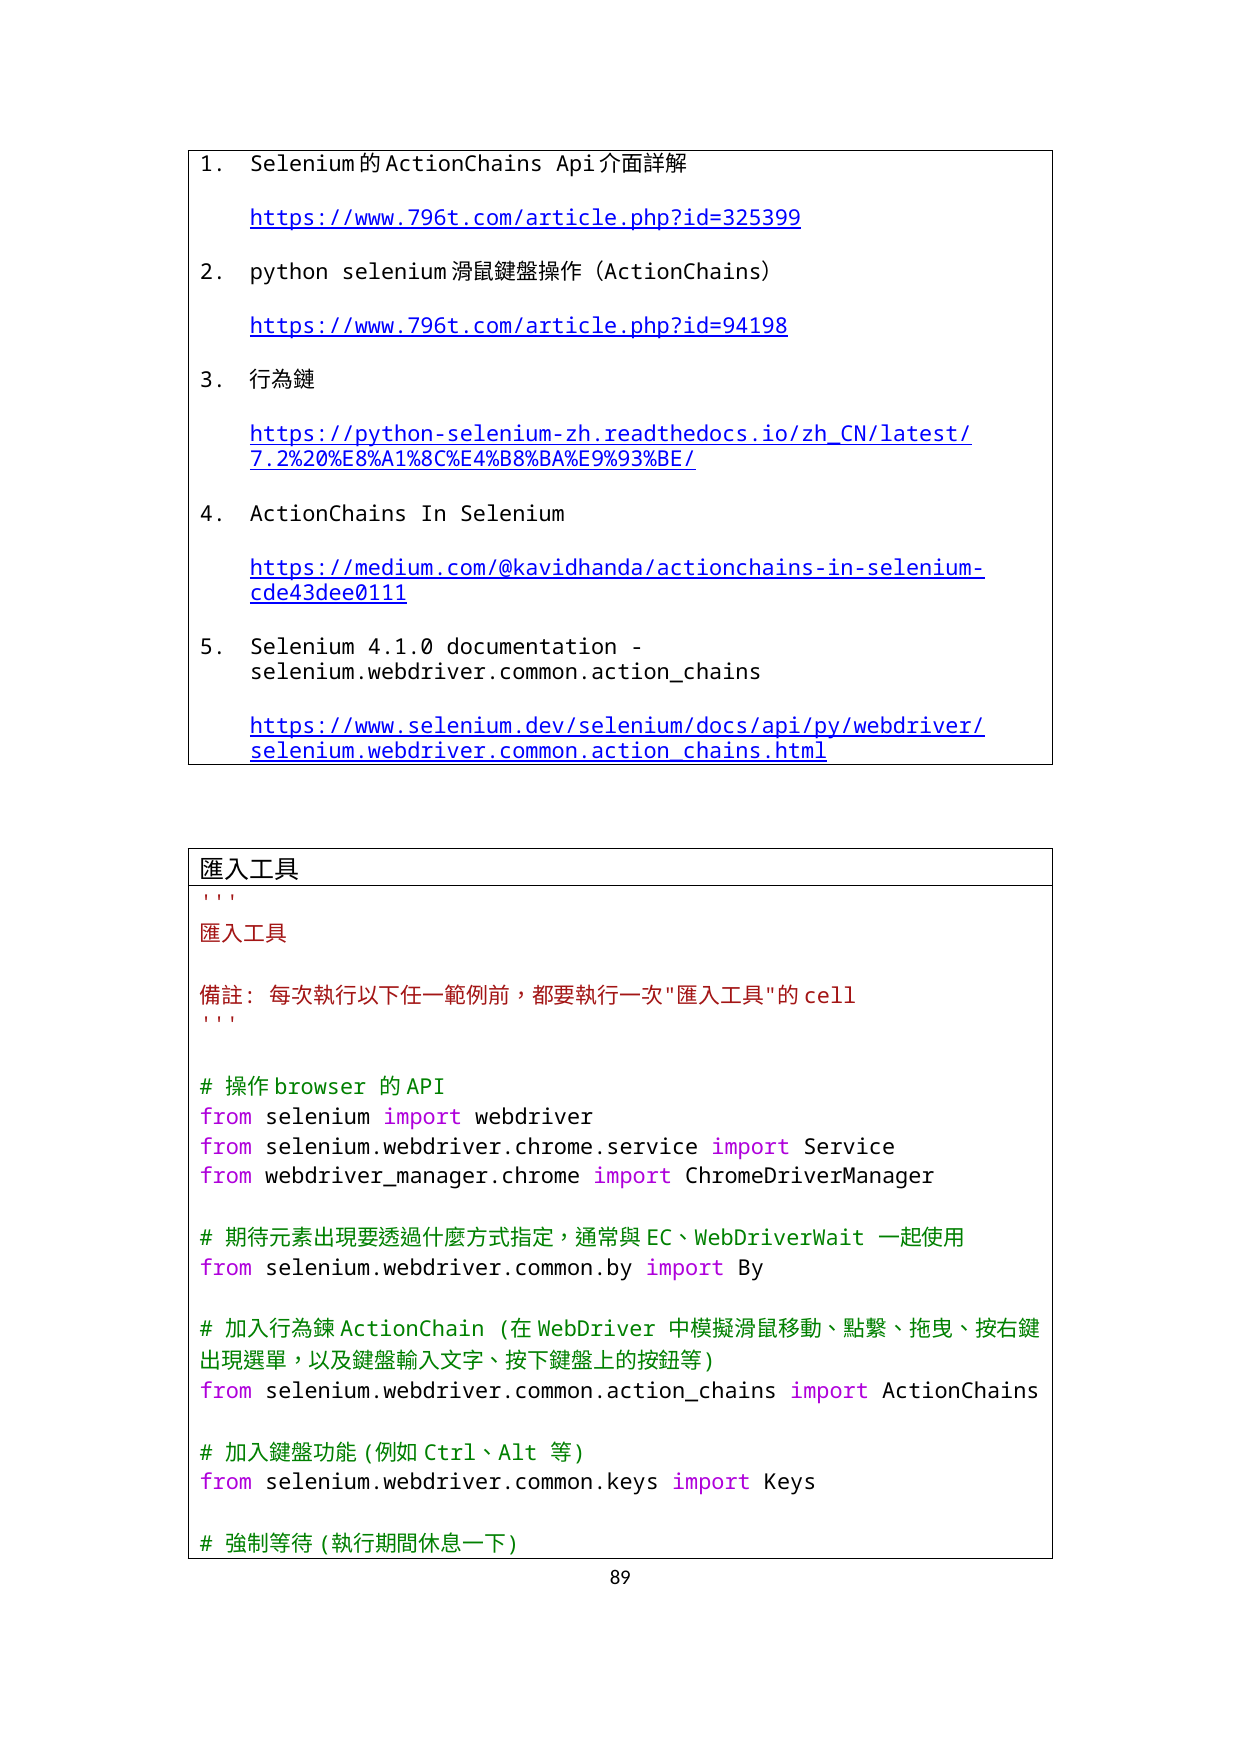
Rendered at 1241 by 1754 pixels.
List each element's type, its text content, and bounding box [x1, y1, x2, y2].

table_cell Selenium的ActionChains Api介面詳解 https://www.796t.com/article.php?id=325399 python selenium滑鼠鍵盤操作（ActionChains） https://www.796t.com/article.php?id=94198 行為鏈 https://python-selenium-zh.readthedocs.io/zh_CN/latest/7.2%20%E8%A1%8C%E4%B8%BA%E9%93%BE/ ActionChains In Selenium https://medium.com/@kavidhanda/actionchains-in-selenium-cde43dee0111 Selenium 4.1.0 documentation - selenium.webdriver.common.action_chains https://www.selenium.dev/selenium/docs/api/py/webdriver/selenium.webdriver.common.action_chains.html [189, 151, 1052, 763]
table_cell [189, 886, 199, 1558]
table_header 匯入工具 [189, 849, 1052, 885]
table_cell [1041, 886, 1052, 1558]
